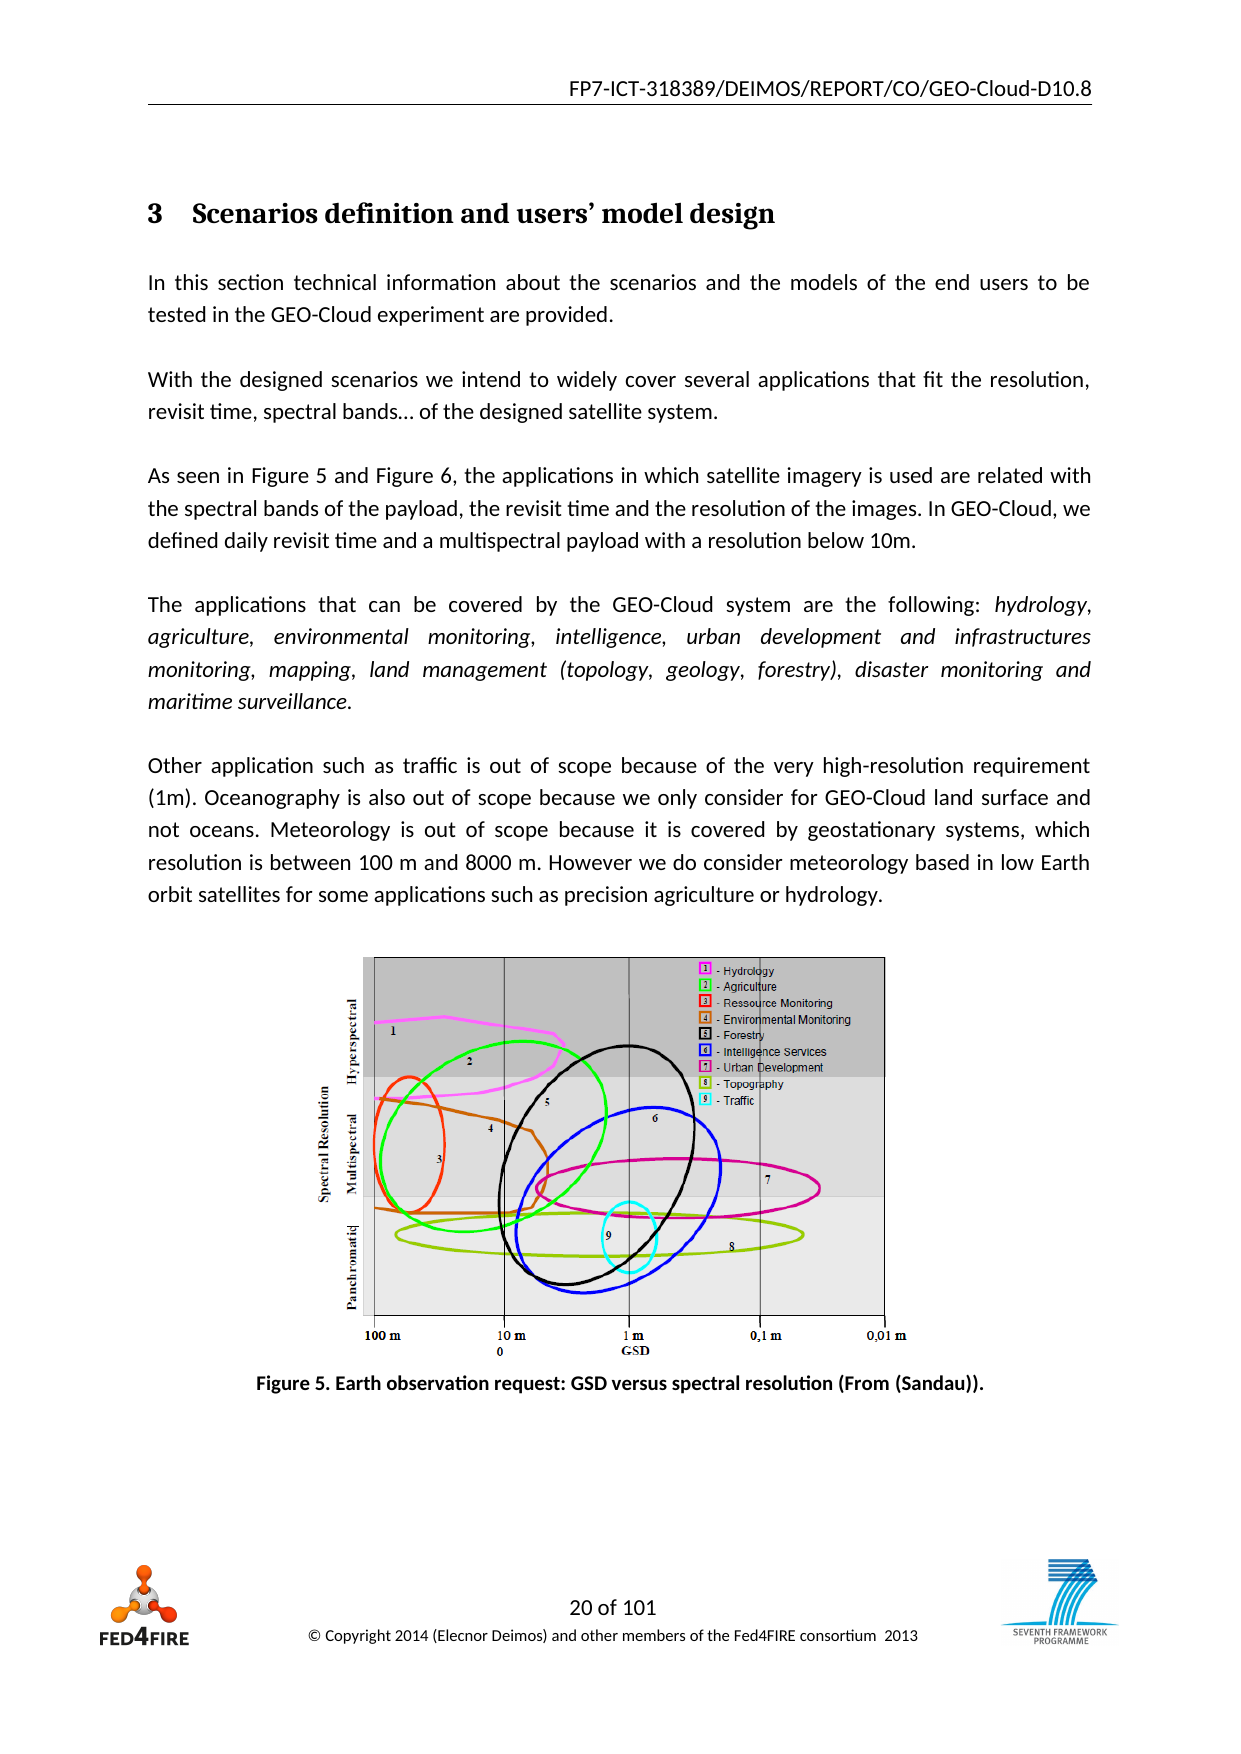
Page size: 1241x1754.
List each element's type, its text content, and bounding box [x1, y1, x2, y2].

text With the designed scenarios we intend to widely cover several applications that fit the resolution, revisit time, spectral bands… of the designed satellite system. [148, 365, 1092, 425]
subtitle Scenarios definition and users’ model design [148, 198, 1092, 231]
text As seen in Figure 5 and Figure 6, the applications in which satellite imagery is used are related with the spectral bands of the payload, the revisit time and the resolution of the images. In GEO-Cloud, we defined daily revisit time and a multispectral payload with a resolution below 10m. [148, 462, 1092, 554]
text Figure . Earth observation request: GSD versus spectral resolution (From ). [148, 1370, 1092, 1396]
text Other application such as traffic is out of scope because of the very high-resolution requirement (1m). Oceanography is also out of scope because we only consider for GEO-Cloud land surface and not oceans. Meteorology is out of scope because it is covered by geostationary systems, which resolution is between 100 m and 8000 m. However we do consider meteorology based in low Earth orbit satellites for some applications such as precision agriculture or hydrology. [148, 751, 1092, 908]
picture [306, 947, 935, 1366]
picture [1000, 1559, 1120, 1646]
picture [100, 1565, 190, 1646]
text In this section technical information about the scenarios and the models of the end users to be tested in the GEO-Cloud experiment are provided. [148, 268, 1092, 329]
text The applications that can be covered by the GEO-Cloud system are the following: hydrology, agriculture, environmental monitoring, intelligence, urban development and infrastructures monitoring, mapping, land management (topology, geology, forestry), disaster monitoring and maritime surveillance. [148, 590, 1092, 715]
